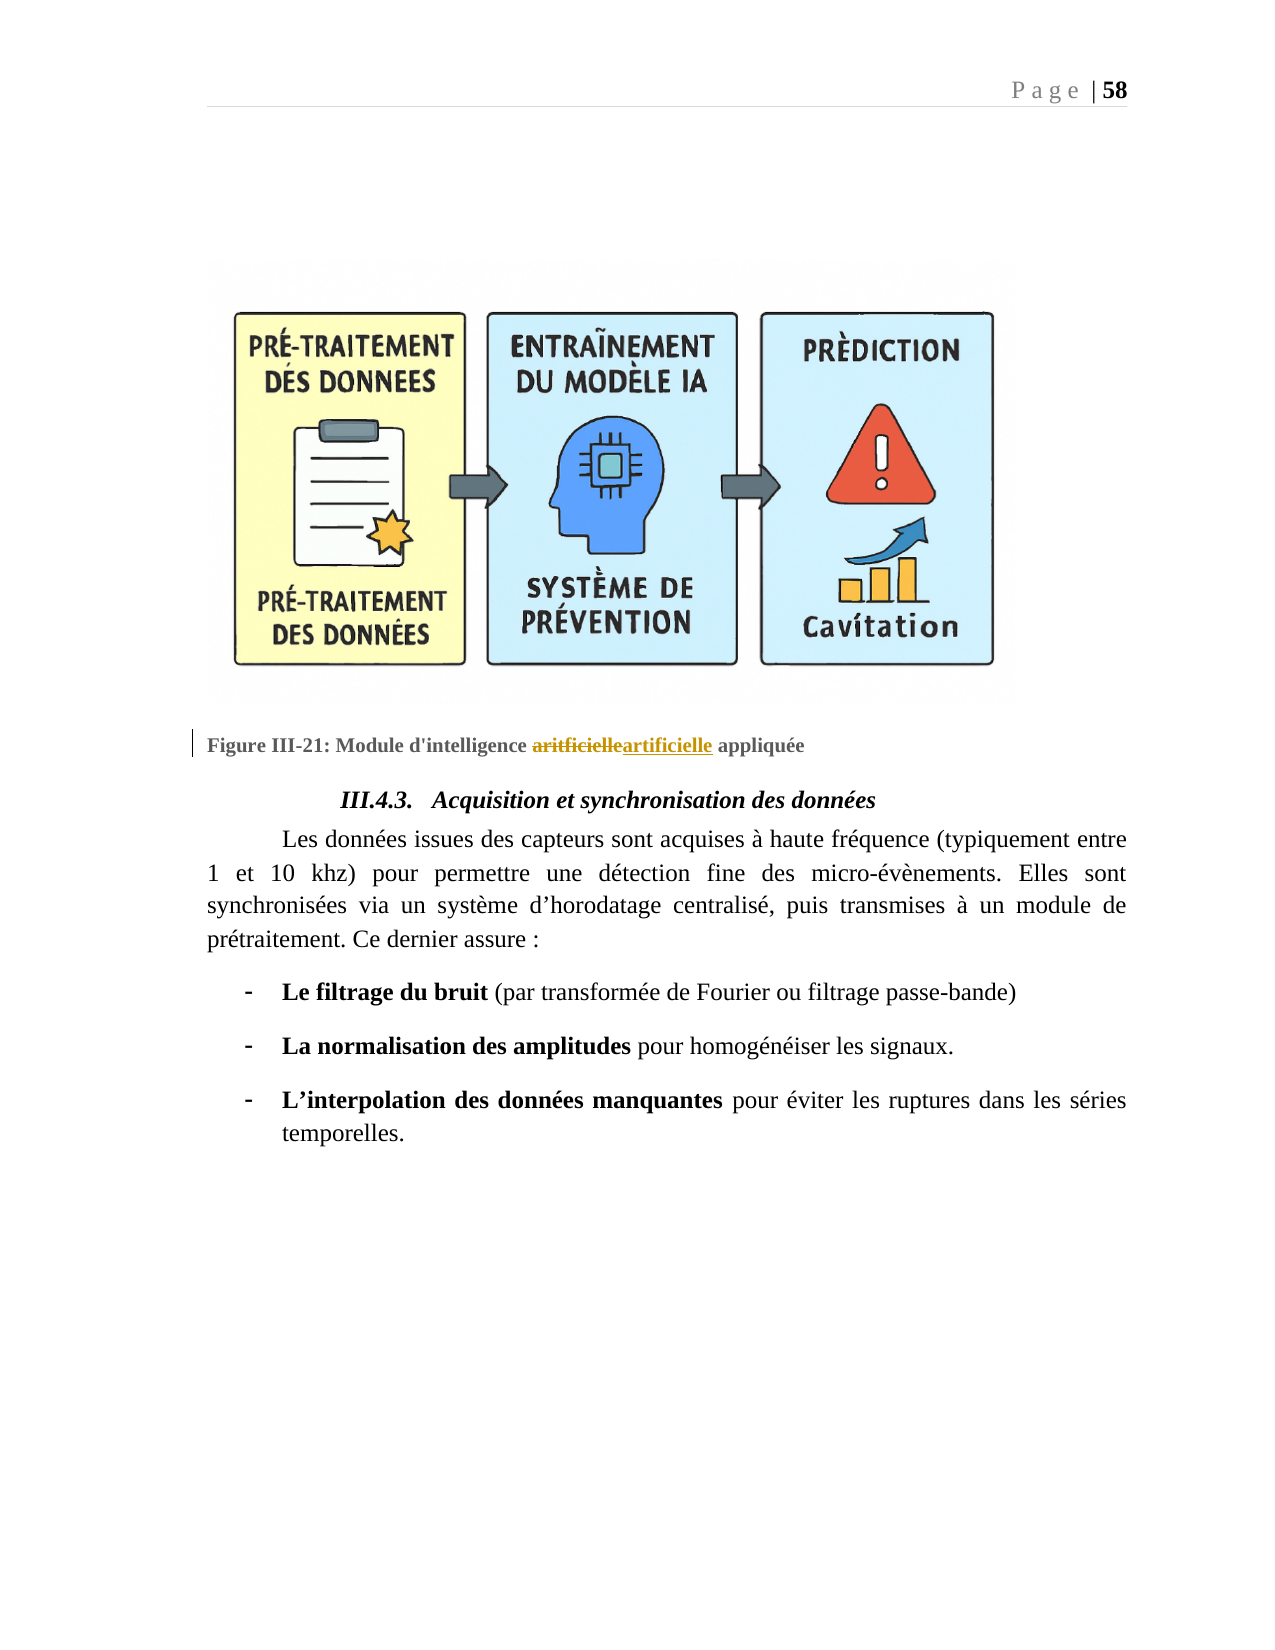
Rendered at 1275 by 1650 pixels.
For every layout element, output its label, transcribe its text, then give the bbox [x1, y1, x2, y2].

picture [206, 259, 1016, 704]
list La normalisation des amplitudes pour homogénéiser les signaux. [244, 1031, 1127, 1060]
list Le filtrage du bruit (par transformée de Fourier ou filtrage passe-bande) [244, 977, 1127, 1006]
list L’interpolation des données manquantes pour éviter les ruptures dans les séries temporelles. [244, 1085, 1127, 1147]
text Les données issues des capteurs sont acquises à haute fréquence (typiquement entre 1 et 10 khz) pour permettre une détection fine des micro-évènements. Elles sont synchronisées via un système d’horodatage centralisé, puis transmises à un module de prétraitement. Ce dernier assure : [207, 824, 1127, 952]
subtitle Acquisition et synchronisation des données [413, 785, 1127, 814]
